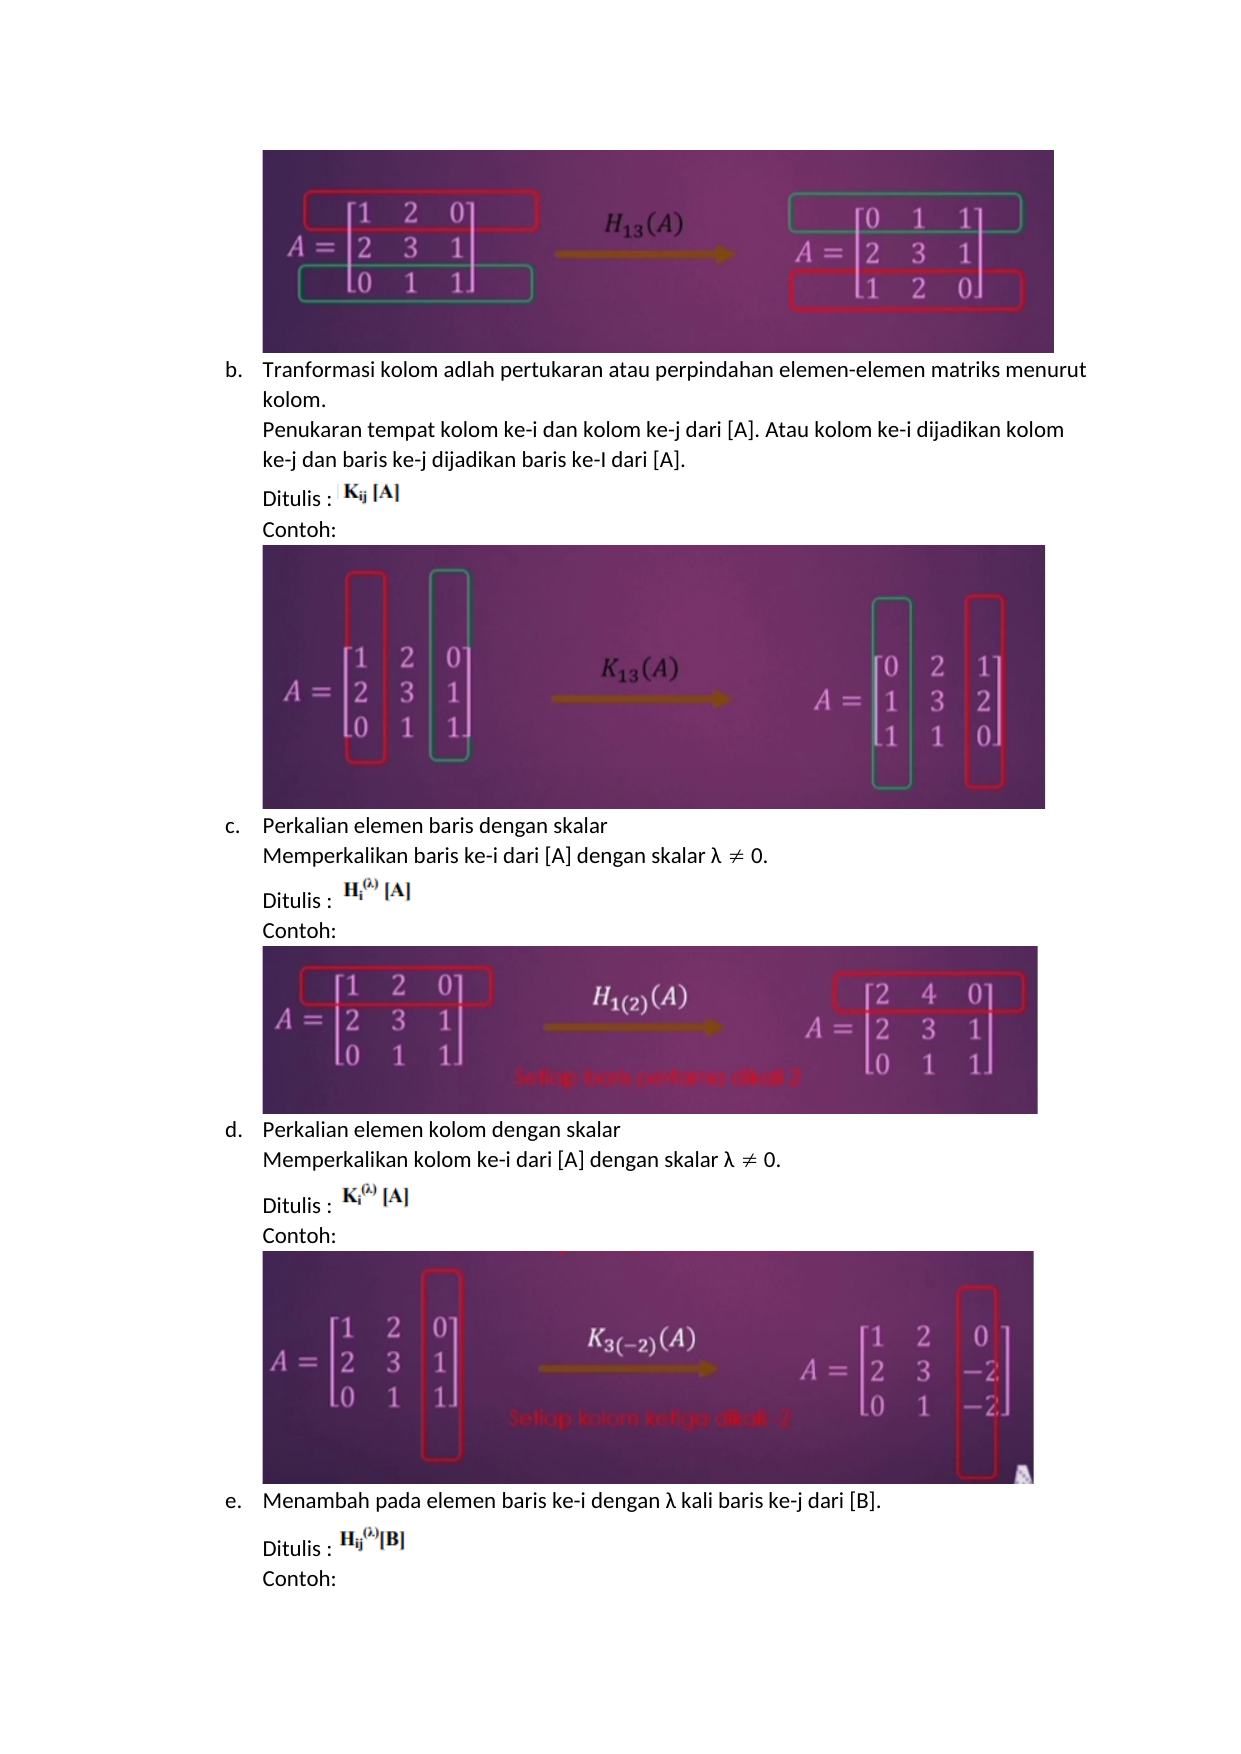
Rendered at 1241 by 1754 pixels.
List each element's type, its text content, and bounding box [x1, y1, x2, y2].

picture [337, 1175, 414, 1214]
list Ditulis : [262, 871, 1090, 914]
picture [262, 545, 1046, 809]
list Perkalian elemen kolom dengan skalar [225, 1115, 1090, 1143]
picture [262, 946, 1038, 1114]
picture [337, 871, 415, 909]
list Penukaran tempat kolom ke-i dan kolom ke-j dari [A]. Atau kolom ke-i dijadikan kolom ke-j dan baris ke-j dijadikan baris ke-I dari [A]. [262, 415, 1090, 473]
list Contoh: [262, 1564, 1090, 1592]
list Tranformasi kolom adlah pertukaran atau perpindahan elemen-elemen matriks menurut kolom. [225, 355, 1090, 413]
list Perkalian elemen baris dengan skalar [225, 811, 1090, 839]
list Ditulis : [262, 476, 1090, 512]
list Contoh: [262, 1221, 1090, 1249]
list Ditulis : [262, 1176, 1090, 1219]
list Menambah pada elemen baris ke-i dengan λ kali baris ke-j dari [B]. [225, 1486, 1090, 1514]
picture [262, 1251, 1034, 1484]
list Contoh: [262, 515, 1090, 543]
list Memperkalikan kolom ke-i dari [A] dengan skalar λ 0. [262, 1146, 1090, 1173]
picture [337, 1516, 413, 1557]
list Memperkalikan baris ke-i dari [A] dengan skalar λ 0. [262, 841, 1090, 869]
list Contoh: [262, 917, 1090, 945]
list Ditulis : [262, 1516, 1090, 1562]
picture [262, 150, 1054, 353]
picture [337, 475, 403, 507]
